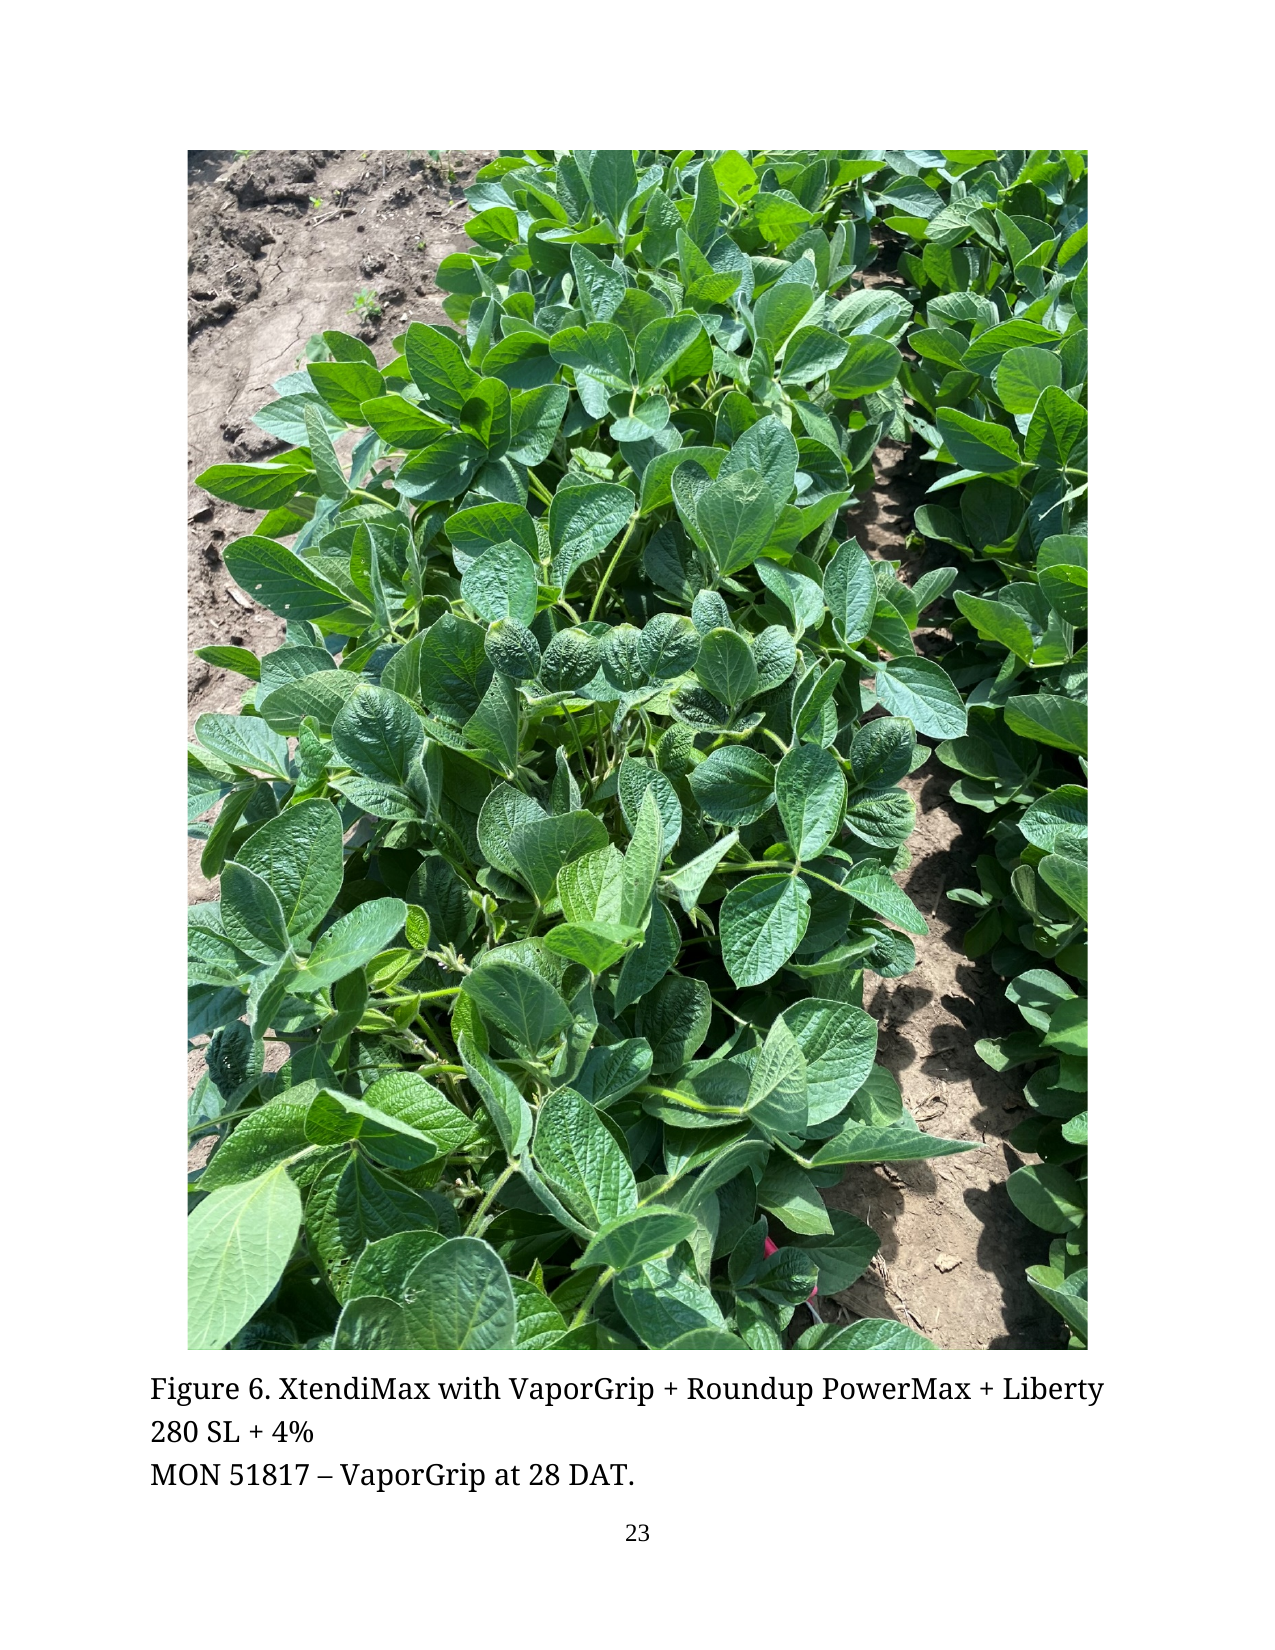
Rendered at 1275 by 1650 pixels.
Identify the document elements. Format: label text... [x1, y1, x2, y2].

text Figure 6. XtendiMax with VaporGrip + Roundup PowerMax + Liberty 280 SL + 4% [150, 1368, 1125, 1451]
text MON 51817 – VaporGrip at 28 DAT. [150, 1454, 1125, 1494]
picture [187, 150, 1088, 1350]
